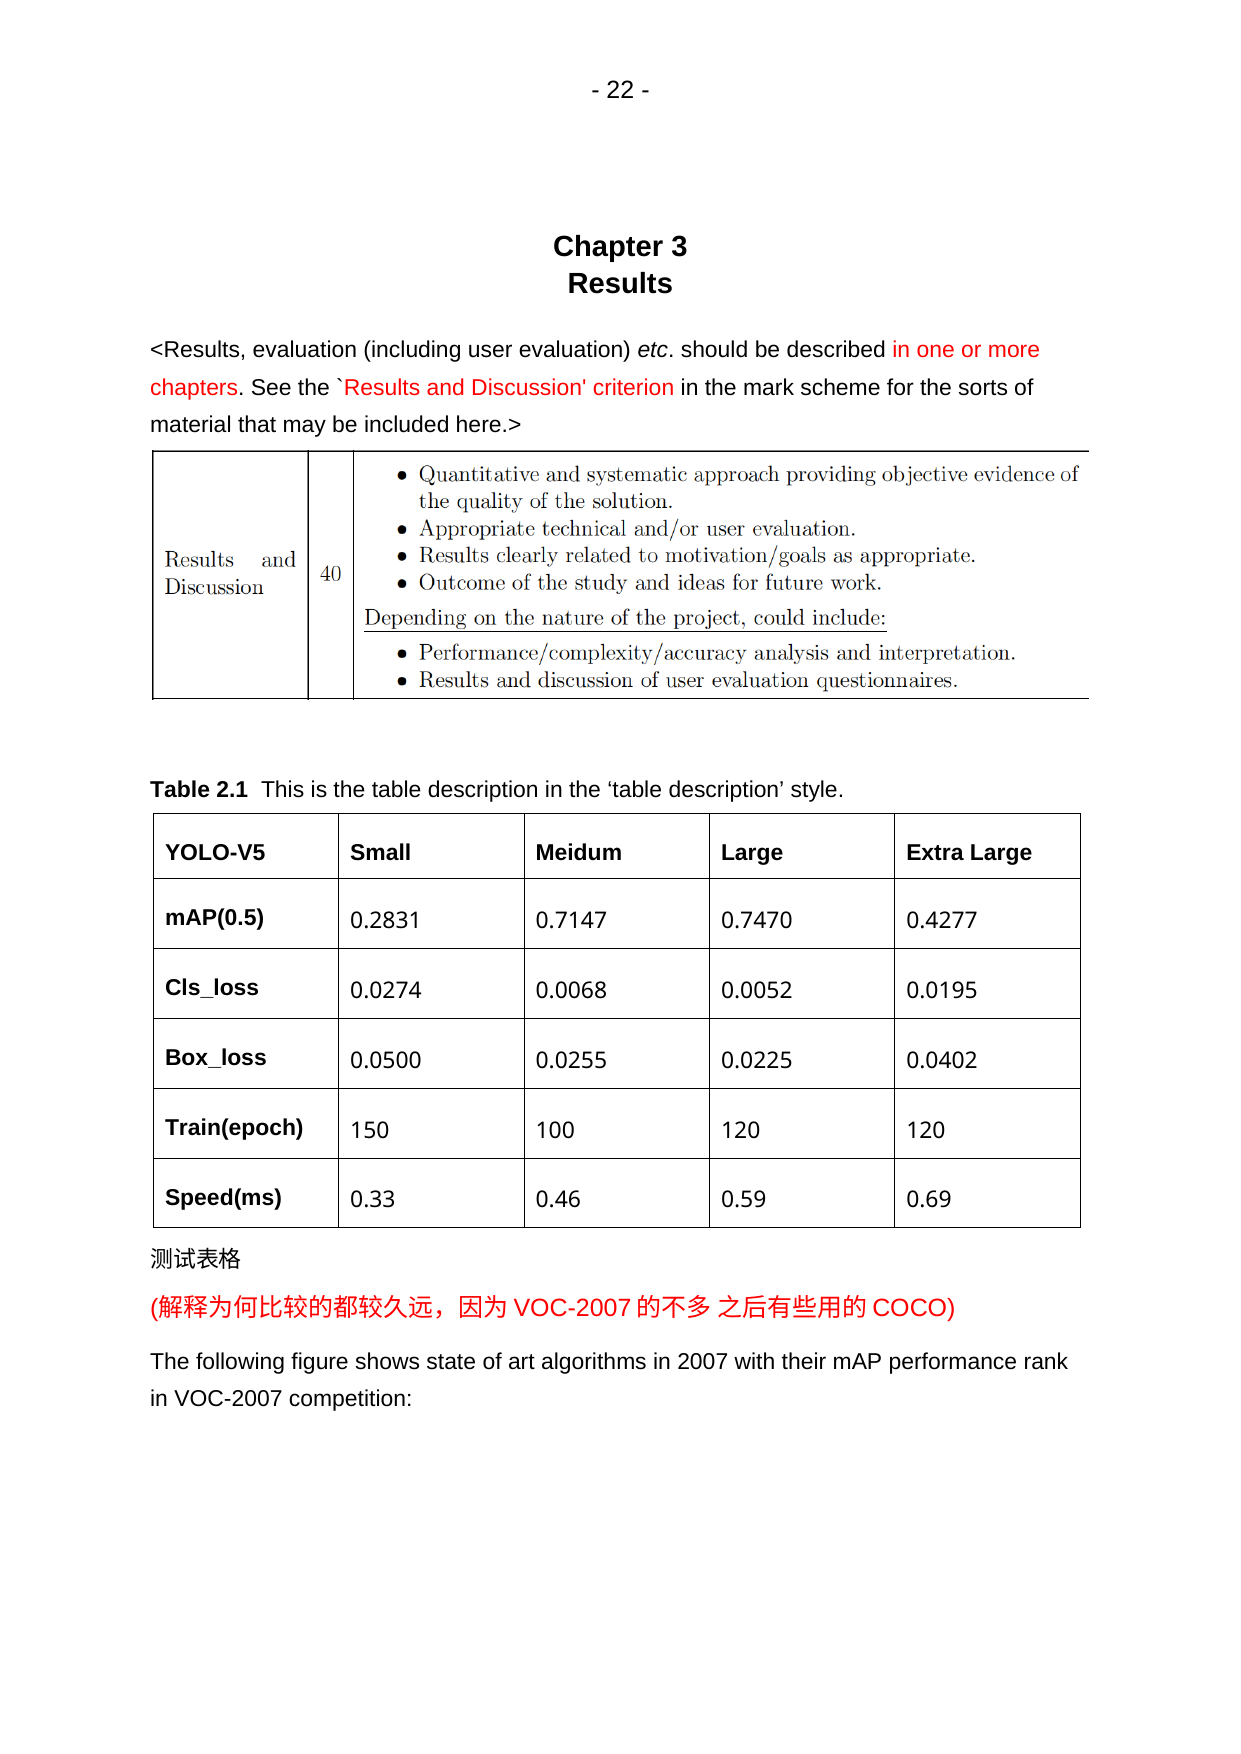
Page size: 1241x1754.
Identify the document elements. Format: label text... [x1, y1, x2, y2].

text The following figure shows state of art algorithms in 2007 with their mAP performance rank in VOC-2007 competition: [150, 1336, 1090, 1411]
table_cell 0.33 [339, 1159, 524, 1227]
table_cell 0.0500 [339, 1019, 524, 1088]
table_cell 0.0068 [525, 949, 709, 1018]
table_cell 0.7147 [525, 879, 709, 948]
table_cell mAP(0.5) [154, 879, 338, 948]
table_cell Speed(ms) [154, 1159, 338, 1227]
table_cell 0.46 [525, 1159, 709, 1227]
table_cell 0.59 [710, 1159, 894, 1227]
table_header YOLO-V5 [154, 814, 338, 878]
table_cell 0.0274 [339, 949, 524, 1018]
table_cell 0.0052 [710, 949, 894, 1018]
table_cell 0.0225 [710, 1019, 894, 1088]
table_cell 0.0255 [525, 1019, 709, 1088]
table_header Extra Large [895, 814, 1080, 878]
text (解释为何比较的都较久远，因为VOC-2007的不多 之后有些用的COCO) [150, 1286, 1090, 1324]
table_cell 120 [895, 1089, 1080, 1157]
table_cell 0.0195 [895, 949, 1080, 1018]
table_cell Box_loss [154, 1019, 338, 1088]
table_cell 0.0402 [895, 1019, 1080, 1088]
subtitle Chapter 3 Results [150, 225, 1090, 300]
table_cell 0.4277 [895, 879, 1080, 948]
text <Results, evaluation (including user evaluation) etc. should be described in one or more chapters. See the `Results and Discussion' criterion in the mark scheme for the sorts of material that may be included here.> [150, 325, 1090, 437]
table_header Large [710, 814, 894, 878]
table_cell Cls_loss [154, 949, 338, 1018]
table_cell 0.2831 [339, 879, 524, 948]
picture [150, 450, 1089, 700]
table_header Meidum [525, 814, 709, 878]
text 测试表格 [150, 815, 1090, 1274]
table_header Small [339, 814, 524, 878]
table_cell 0.7470 [710, 879, 894, 948]
table_cell 100 [525, 1089, 709, 1157]
table_cell 120 [710, 1089, 894, 1157]
table_cell Train(epoch) [154, 1089, 338, 1157]
table_cell 0.69 [895, 1159, 1080, 1227]
table_cell 150 [339, 1089, 524, 1157]
text Table 2.1 This is the table description in the ‘table description’ style. [150, 776, 1090, 803]
